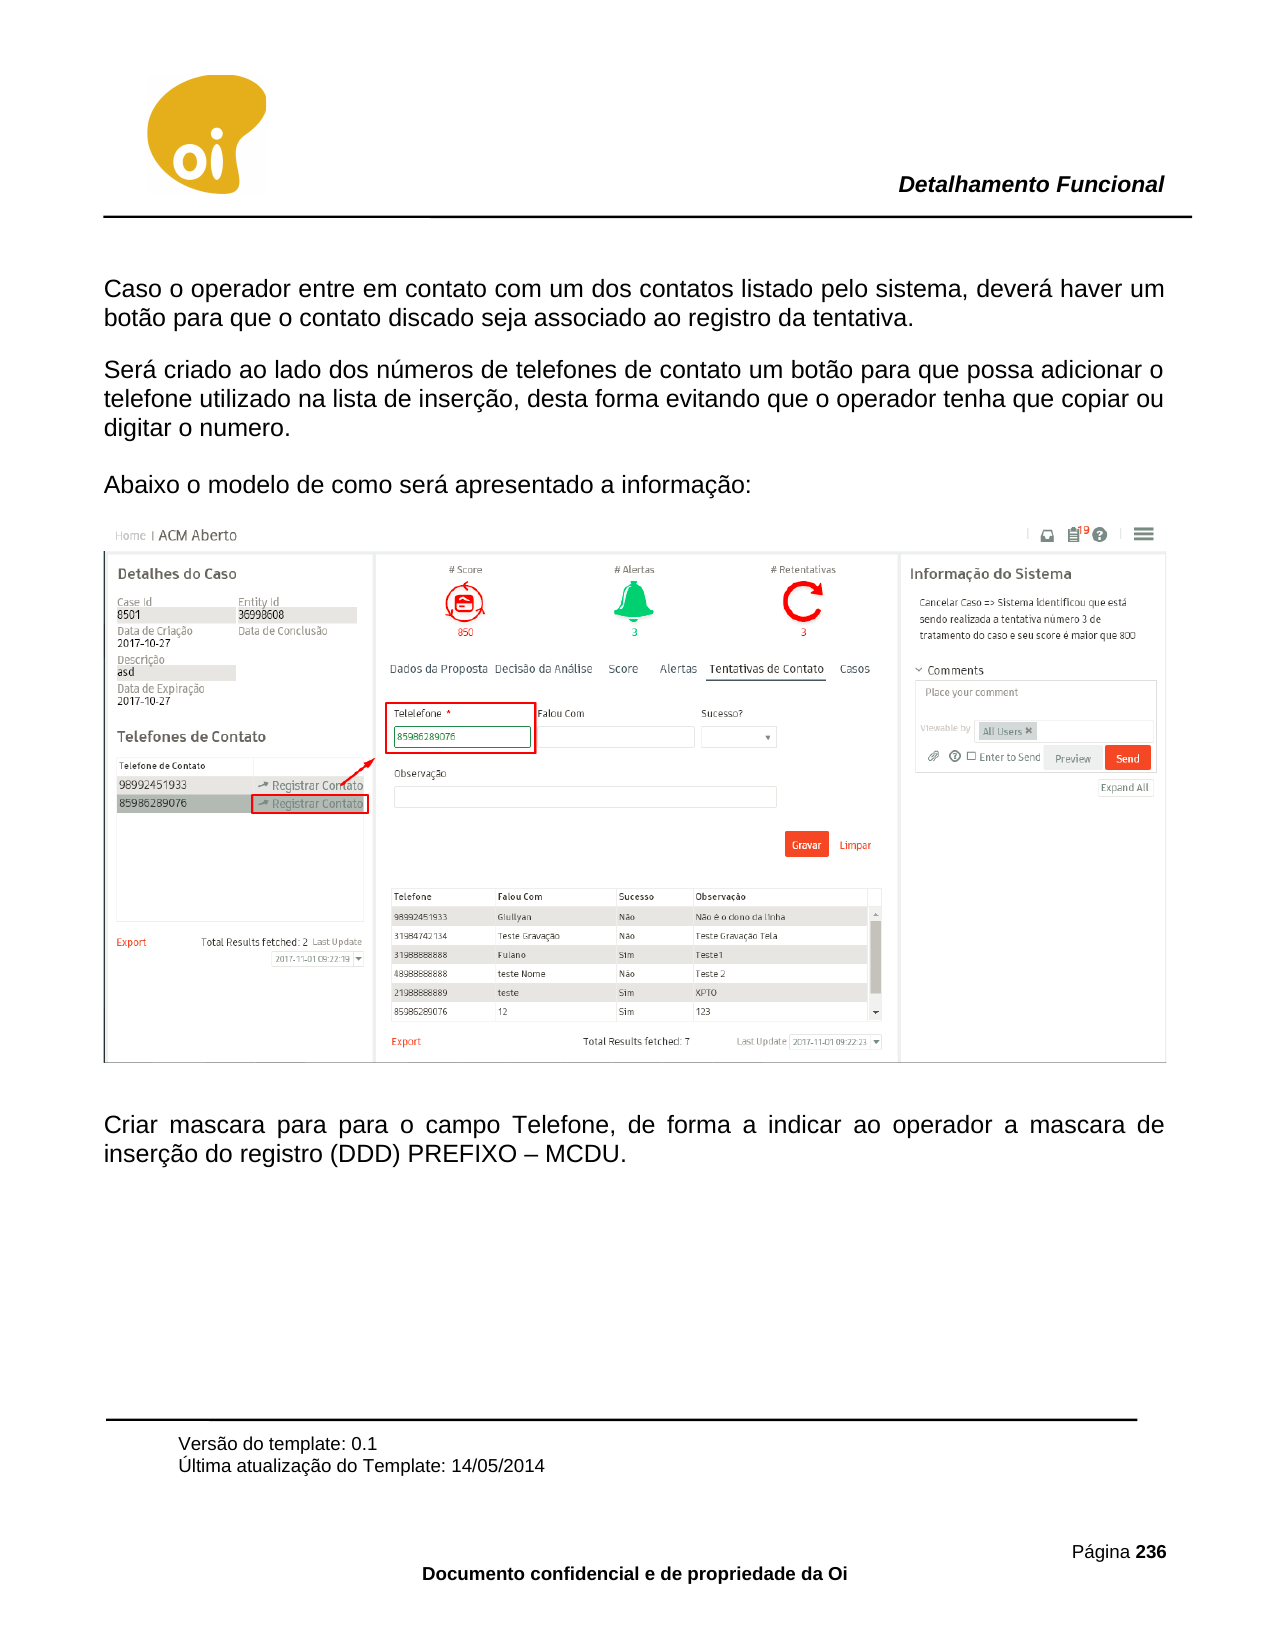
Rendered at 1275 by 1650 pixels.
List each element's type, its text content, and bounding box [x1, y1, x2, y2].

text Criar mascara para para o campo Telefone, de forma a indicar ao operador a mascara de inserção do registro (DDD) PREFIXO – MCDU. [103, 1110, 1167, 1168]
picture [103, 523, 1167, 1063]
picture [147, 75, 267, 194]
text Será criado ao lado dos números de telefones de contato um botão para que possa adicionar o telefone utilizado na lista de inserção, desta forma evitando que o operador tenha que copiar ou digitar o numero. [103, 355, 1167, 442]
text Abaixo o modelo de como será apresentado a informação: [103, 470, 1167, 499]
text Caso o operador entre em contato com um dos contatos listado pelo sistema, deverá haver um botão para que o contato discado seja associado ao registro da tentativa. [103, 274, 1167, 331]
